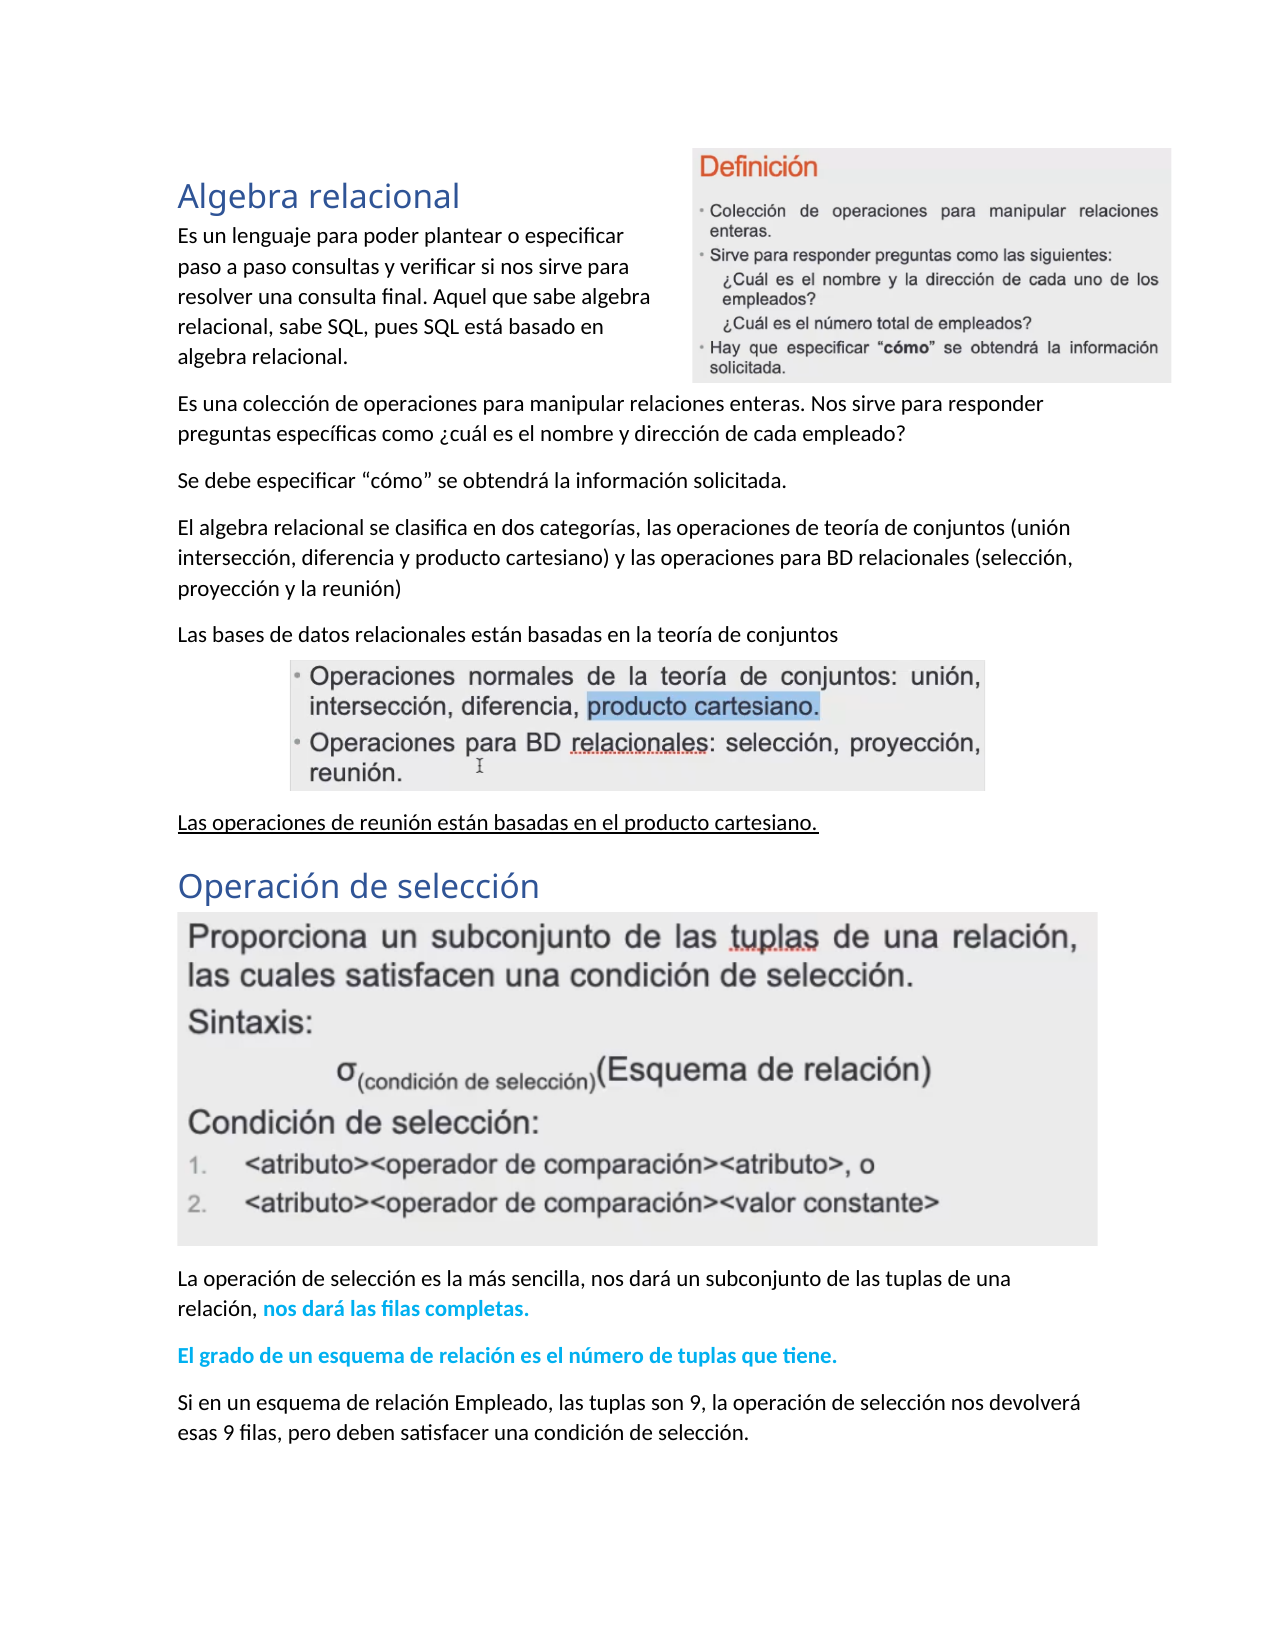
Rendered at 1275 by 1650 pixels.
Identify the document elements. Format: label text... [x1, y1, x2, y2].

subtitle Operación de selección [177, 863, 1098, 909]
text Si en un esquema de relación Empleado, las tuplas son 9, la operación de selección nos devolverá esas 9 filas, pero deben satisfacer una condición de selección. [177, 1388, 1098, 1446]
text Es un lenguaje para poder plantear o especificar paso a paso consultas y verificar si nos sirve para resolver una consulta final. Aquel que sabe algebra relacional, sabe SQL, pues SQL está basado en algebra relacional. [177, 222, 692, 370]
text Se debe especificar “cómo” se obtendrá la información solicitada. [177, 466, 1098, 494]
text El algebra relacional se clasifica en dos categorías, las operaciones de teoría de conjuntos (unión intersección, diferencia y producto cartesiano) y las operaciones para BD relacionales (selección, proyección y la reunión) [177, 513, 1098, 602]
text Es una colección de operaciones para manipular relaciones enteras. Nos sirve para responder preguntas específicas como ¿cuál es el nombre y dirección de cada empleado? [177, 389, 1098, 447]
picture [692, 148, 1172, 383]
text El grado de un esquema de relación es el número de tuplas que tiene. [177, 1341, 1098, 1369]
picture [289, 660, 986, 791]
picture [177, 912, 1098, 1246]
text La operación de selección es la más sencilla, nos dará un subconjunto de las tuplas de una relación, nos dará las filas completas. [177, 1264, 1098, 1322]
text Las bases de datos relacionales están basadas en la teoría de conjuntos [177, 621, 1098, 648]
text Las operaciones de reunión están basadas en el producto cartesiano. [177, 808, 1098, 836]
subtitle Algebra relacional [177, 173, 692, 218]
